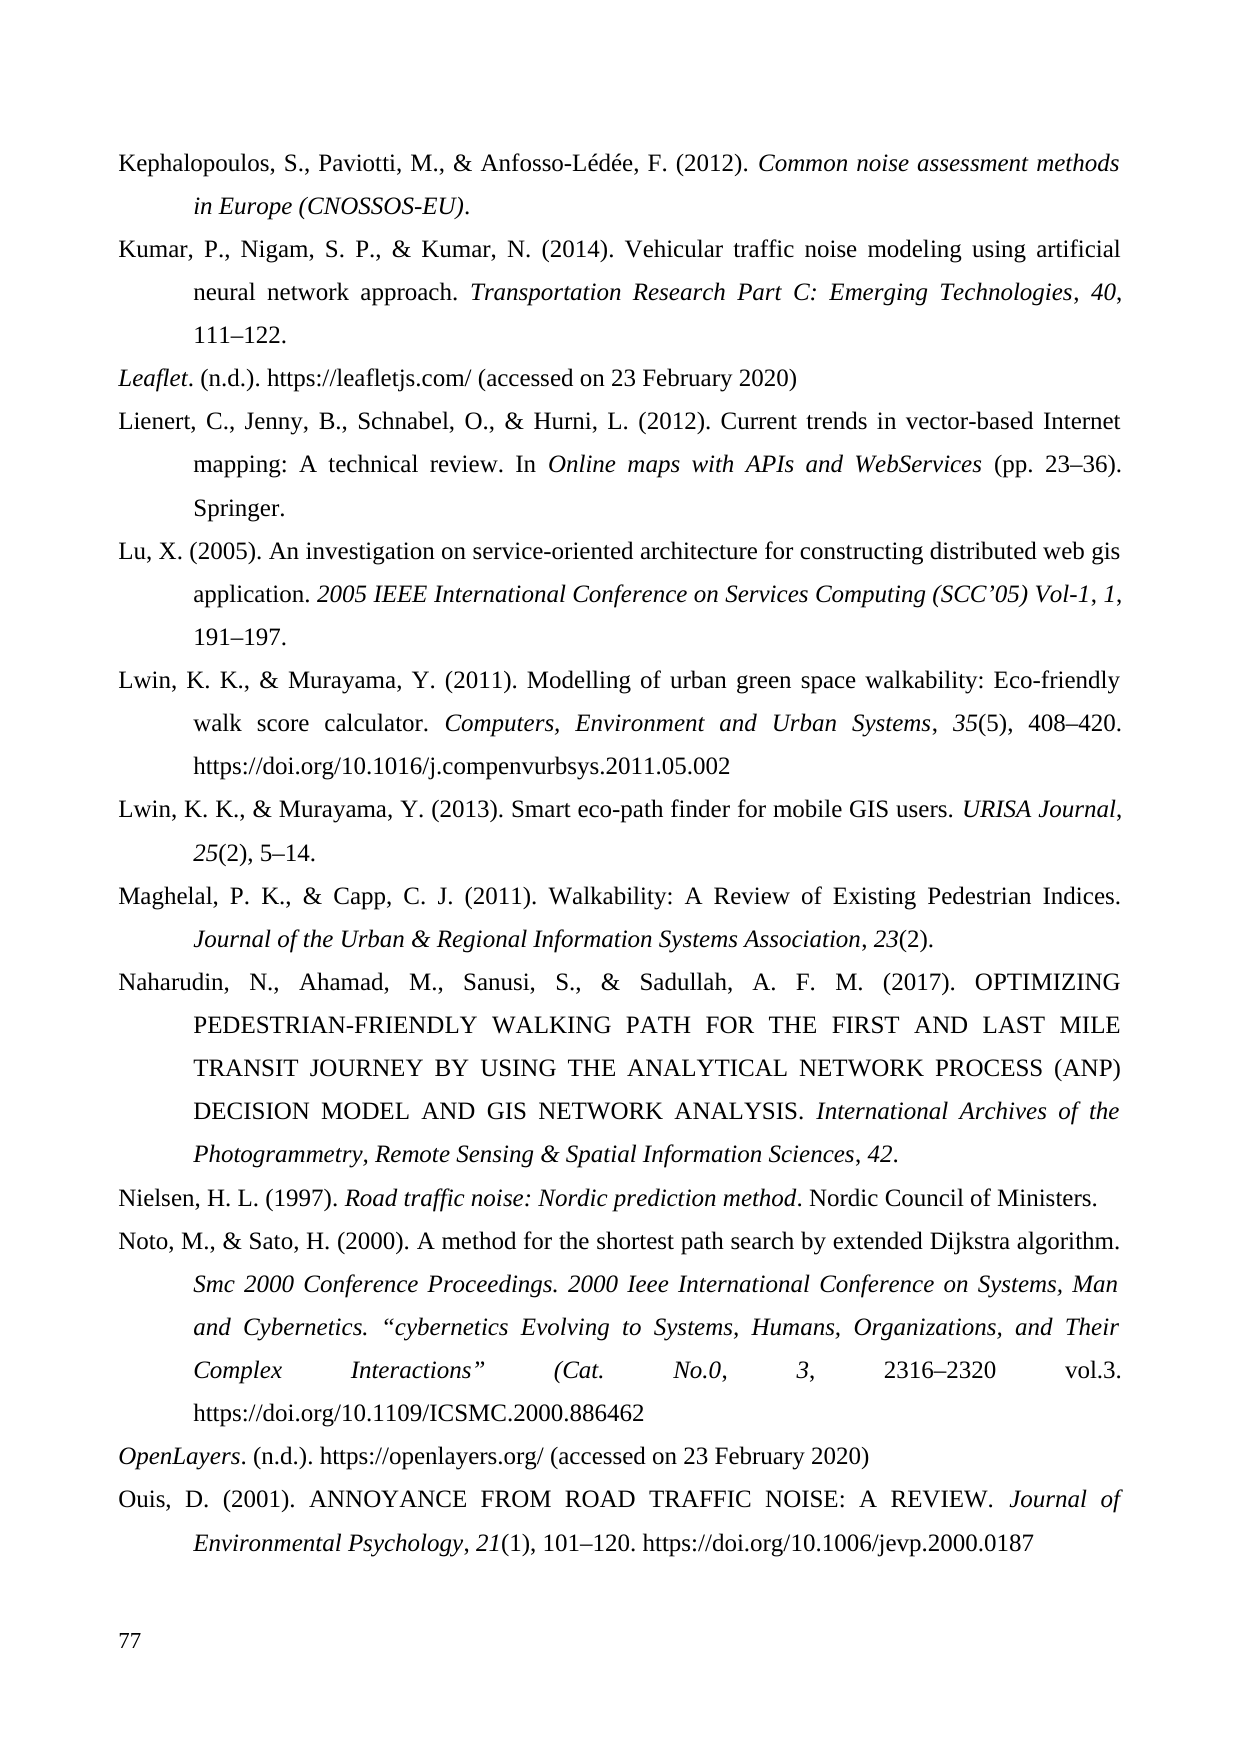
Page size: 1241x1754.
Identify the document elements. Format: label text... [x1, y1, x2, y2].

text Kephalopoulos, S., Paviotti, M., & Anfosso-Lédée, F. (2012). Common noise assessment methods in Europe (CNOSSOS-EU). [118, 148, 1122, 219]
text Lwin, K. K., & Murayama, Y. (2013). Smart eco-path finder for mobile GIS users. URISA Journal, 25(2), 5–14. [118, 794, 1122, 866]
text Lienert, C., Jenny, B., Schnabel, O., & Hurni, L. (2012). Current trends in vector-based Internet mapping: A technical review. In Online maps with APIs and WebServices (pp. 23–36). Springer. [118, 406, 1122, 521]
text OpenLayers. (n.d.). https://openlayers.org/ (accessed on 23 February 2020) [118, 1441, 1122, 1470]
text Leaflet. (n.d.). https://leafletjs.com/ (accessed on 23 February 2020) [118, 363, 1122, 392]
text Lwin, K. K., & Murayama, Y. (2011). Modelling of urban green space walkability: Eco-friendly walk score calculator. Computers, Environment and Urban Systems, 35(5), 408–420. https://doi.org/10.1016/j.compenvurbsys.2011.05.002 [118, 665, 1122, 780]
text Naharudin, N., Ahamad, M., Sanusi, S., & Sadullah, A. F. M. (2017). OPTIMIZING PEDESTRIAN-FRIENDLY WALKING PATH FOR THE FIRST AND LAST MILE TRANSIT JOURNEY BY USING THE ANALYTICAL NETWORK PROCESS (ANP) DECISION MODEL AND GIS NETWORK ANALYSIS. International Archives of the Photogrammetry, Remote Sensing & Spatial Information Sciences, 42. [118, 967, 1122, 1168]
text Lu, X. (2005). An investigation on service-oriented architecture for constructing distributed web gis application. 2005 IEEE International Conference on Services Computing (SCC’05) Vol-1, 1, 191–197. [118, 536, 1122, 651]
text Noto, M., & Sato, H. (2000). A method for the shortest path search by extended Dijkstra algorithm. Smc 2000 Conference Proceedings. 2000 Ieee International Conference on Systems, Man and Cybernetics. “cybernetics Evolving to Systems, Humans, Organizations, and Their Complex Interactions” (Cat. No.0, 3, 2316–2320 vol.3. https://doi.org/10.1109/ICSMC.2000.886462 [118, 1226, 1122, 1427]
text Ouis, D. (2001). ANNOYANCE FROM ROAD TRAFFIC NOISE: A REVIEW. Journal of Environmental Psychology, 21(1), 101–120. https://doi.org/10.1006/jevp.2000.0187 [118, 1484, 1122, 1556]
text Maghelal, P. K., & Capp, C. J. (2011). Walkability: A Review of Existing Pedestrian Indices. Journal of the Urban & Regional Information Systems Association, 23(2). [118, 881, 1122, 953]
text Kumar, P., Nigam, S. P., & Kumar, N. (2014). Vehicular traffic noise modeling using artificial neural network approach. Transportation Research Part C: Emerging Technologies, 40, 111–122. [118, 234, 1122, 349]
text Nielsen, H. L. (1997). Road traffic noise: Nordic prediction method. Nordic Council of Ministers. [118, 1183, 1122, 1211]
